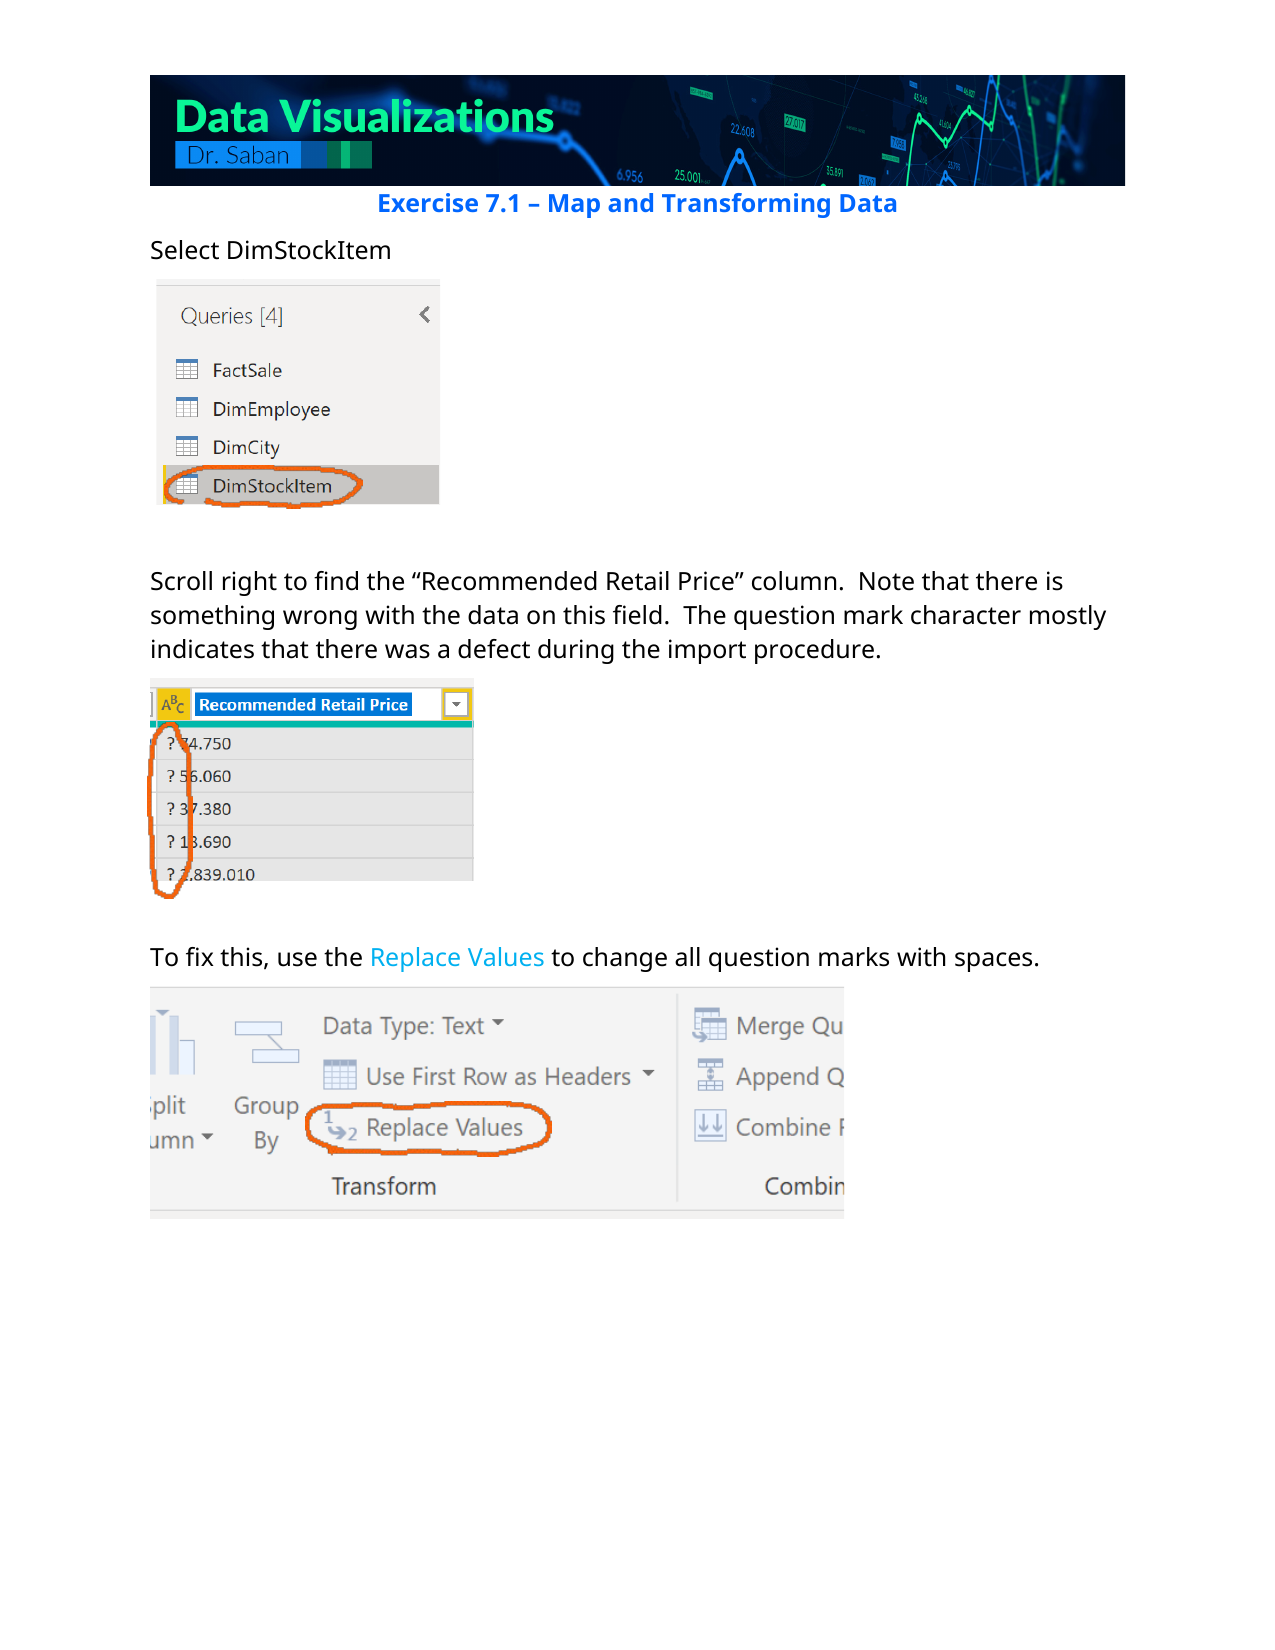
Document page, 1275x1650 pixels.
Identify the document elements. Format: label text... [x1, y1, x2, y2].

text Scroll right to find the “Recommended Retail Price” column. Note that there is something wrong with the data on this field. The question mark character mostly indicates that there was a defect during the import procedure. [150, 564, 1125, 666]
text To fix this, use the Replace Values to change all question marks with spaces. [150, 940, 1125, 974]
text Select DimStockItem [150, 233, 1125, 267]
picture [156, 279, 441, 509]
picture [147, 678, 474, 899]
picture [150, 75, 1125, 186]
picture [150, 974, 845, 1219]
